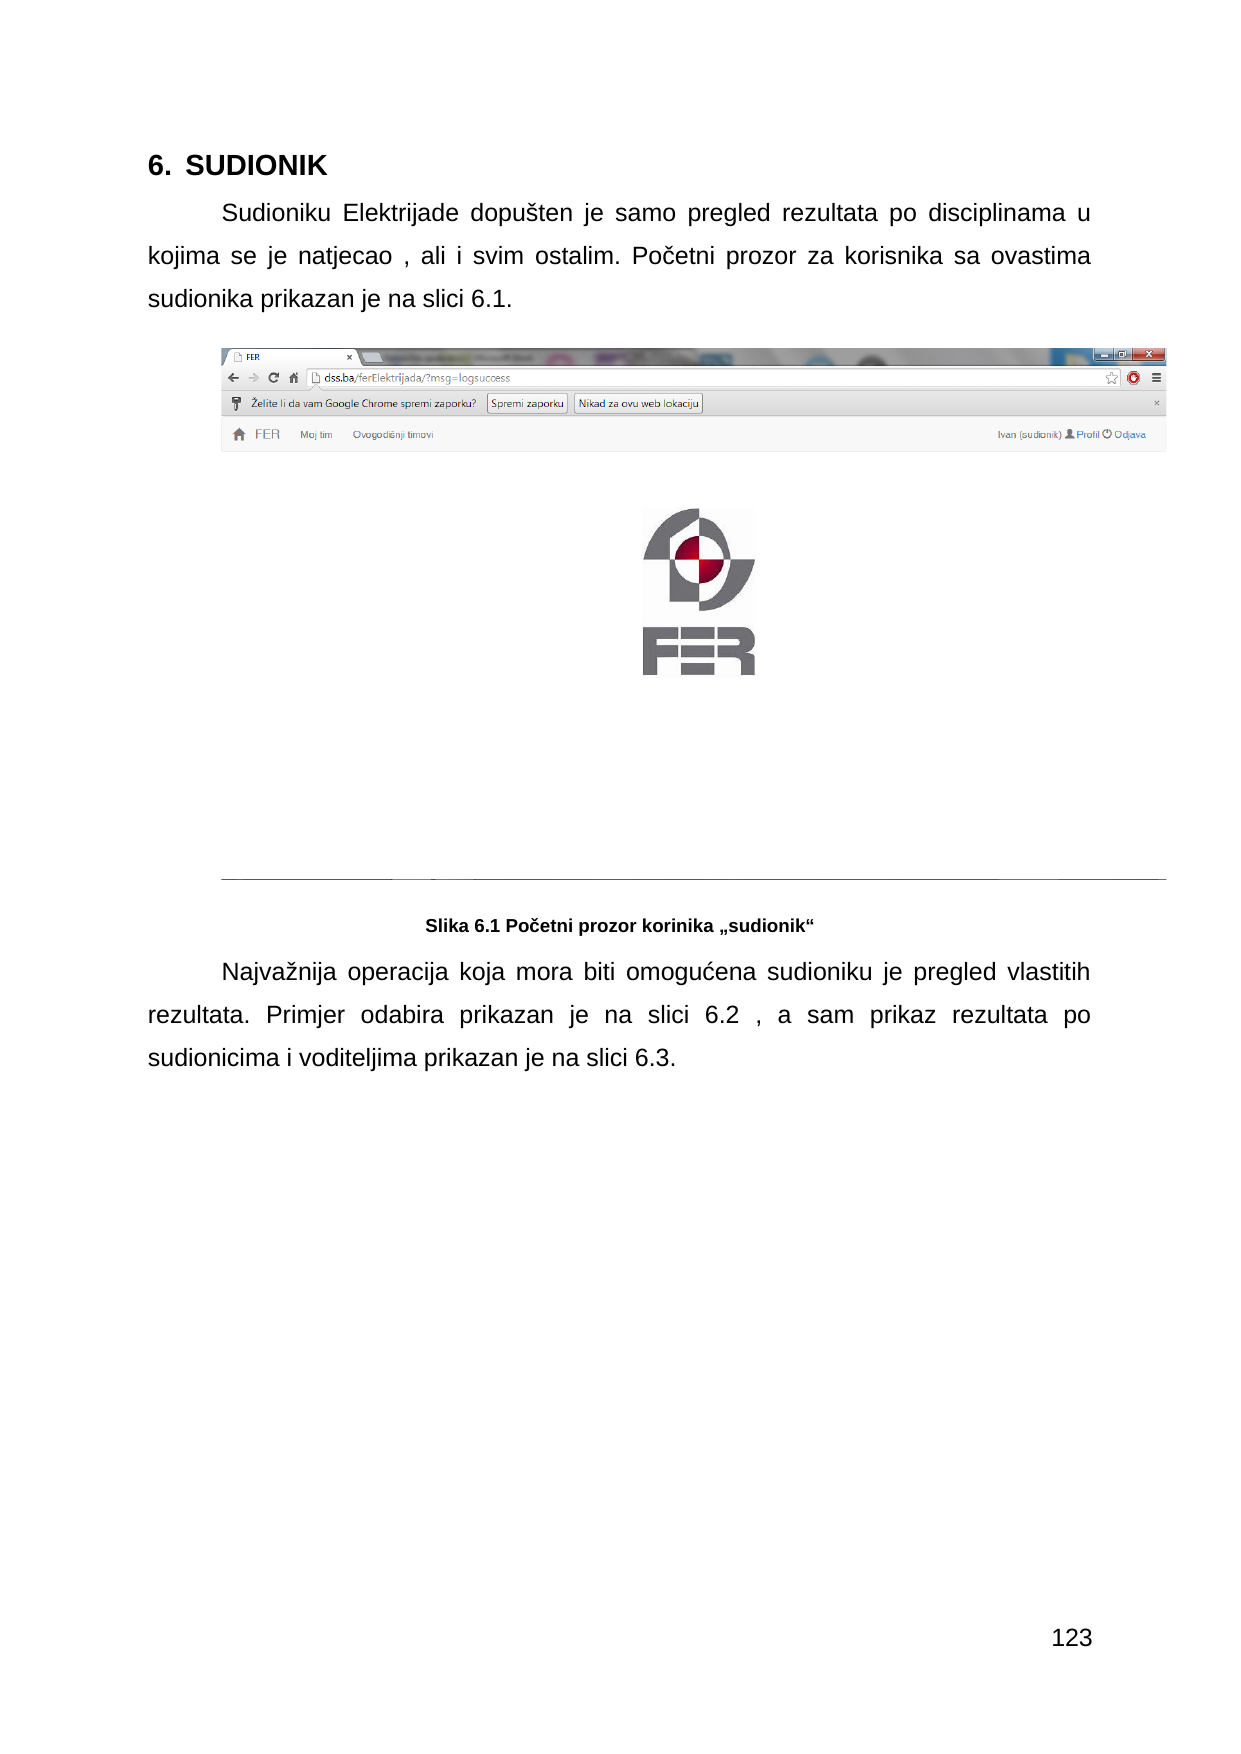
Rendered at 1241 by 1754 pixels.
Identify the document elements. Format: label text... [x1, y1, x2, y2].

picture [221, 348, 1167, 880]
text Najvažnija operacija koja mora biti omogućena sudioniku je pregled vlastitih rezultata. Primjer odabira prikazan je na slici 6.2 , a sam prikaz rezultata po sudionicima i voditeljima prikazan je na slici 6.3. [148, 957, 1093, 1072]
text Sudioniku Elektrijade dopušten je samo pregled rezultata po disciplinama u kojima se je natjecao , ali i svim ostalim. Početni prozor za korisnika sa ovastima sudionika prikazan je na slici 6.1. [148, 198, 1093, 313]
subtitle SUDIONIK [148, 148, 1093, 181]
text Slika 6.1 Početni prozor korinika „sudionik“ [148, 914, 1093, 936]
